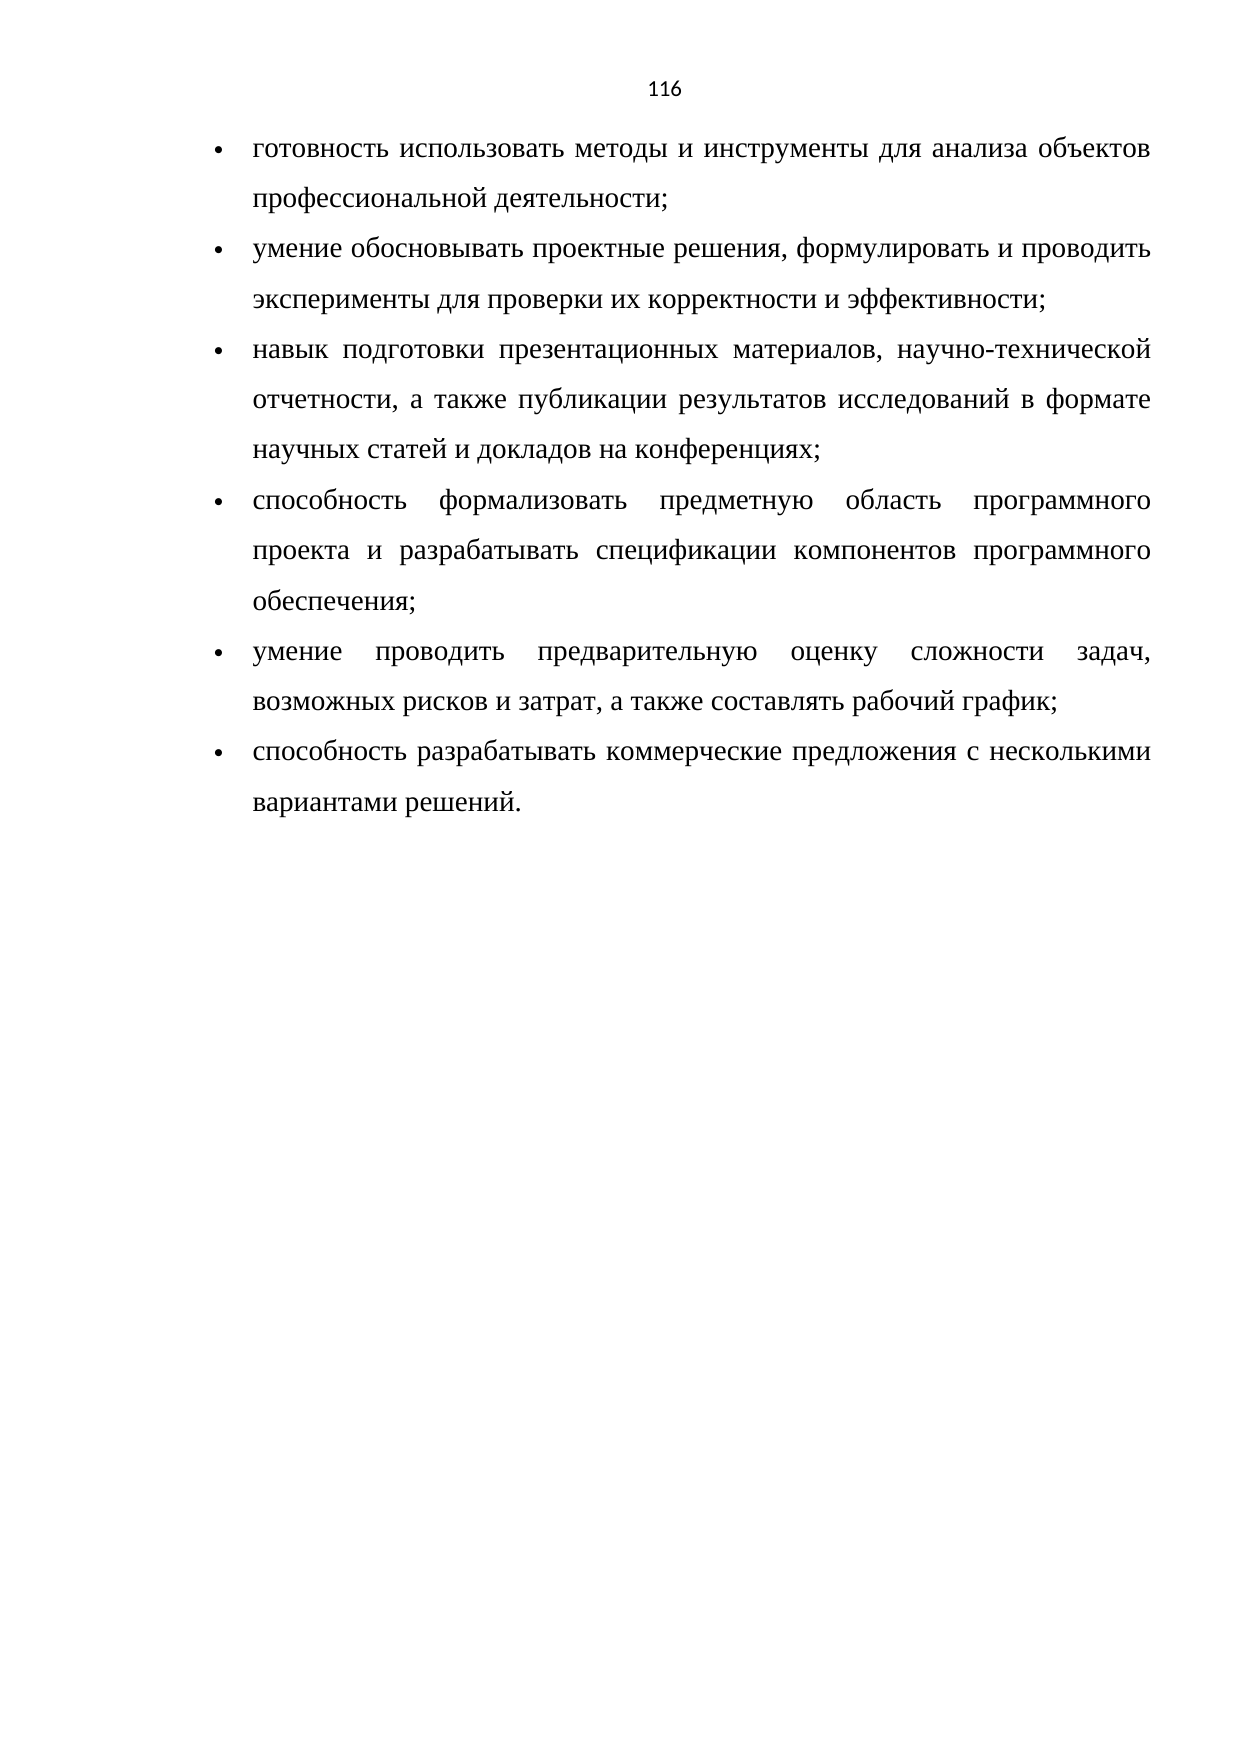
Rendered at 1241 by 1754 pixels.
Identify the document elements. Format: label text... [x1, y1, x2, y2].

list способность формализовать предметную область программного проекта и разрабатывать спецификации компонентов программного обеспечения; [215, 482, 1152, 616]
list навык подготовки презентационных материалов, научно-технической отчетности, а также публикации результатов исследований в формате научных статей и докладов на конференциях; [215, 331, 1152, 465]
list готовность использовать методы и инструменты для анализа объектов профессиональной деятельности; [215, 130, 1152, 214]
list умение проводить предварительную оценку сложности задач, возможных рисков и затрат, а также составлять рабочий график; [215, 633, 1152, 717]
list способность разрабатывать коммерческие предложения с несколькими вариантами решений. [215, 733, 1152, 817]
list умение обосновывать проектные решения, формулировать и проводить эксперименты для проверки их корректности и эффективности; [215, 230, 1152, 314]
